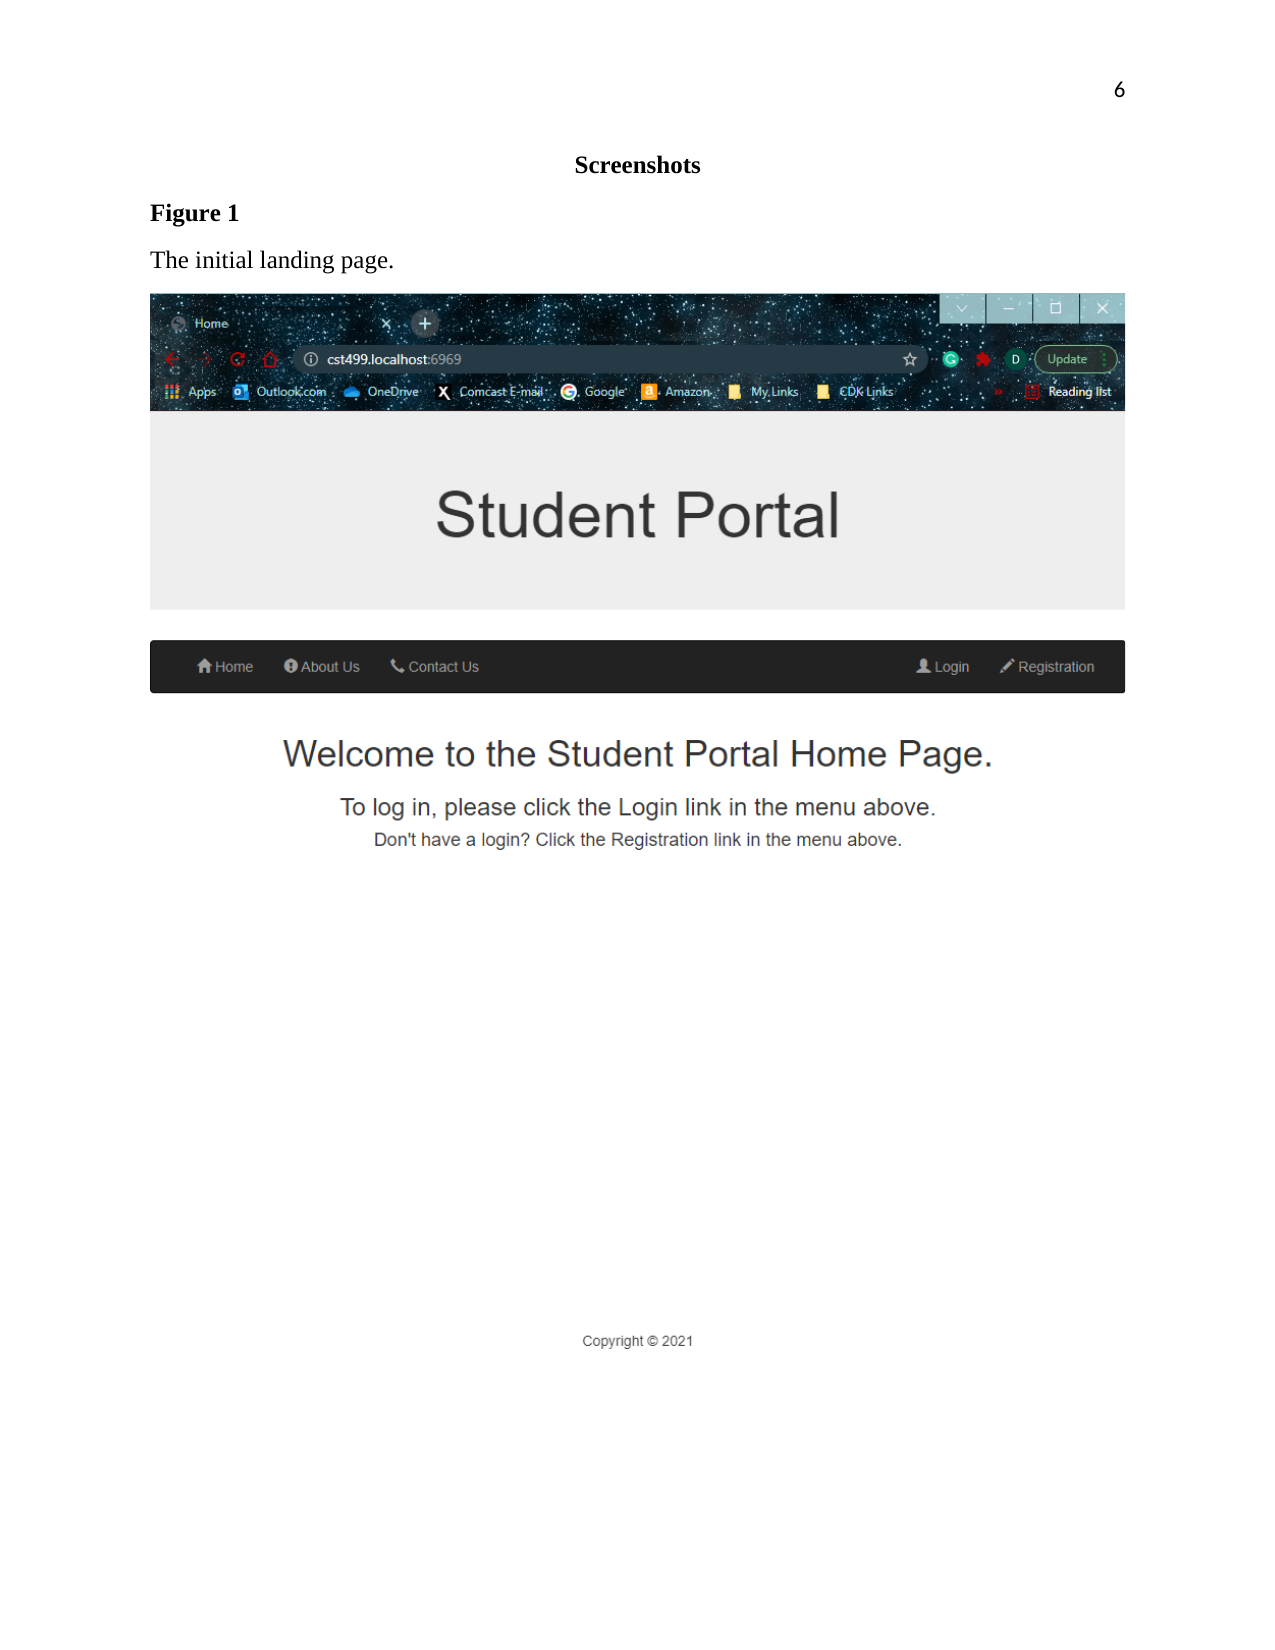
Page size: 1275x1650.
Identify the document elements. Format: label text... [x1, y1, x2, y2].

text Figure 1 [150, 198, 1125, 226]
text Screenshots [150, 150, 1125, 179]
picture [150, 293, 1125, 1351]
text The initial landing page. [150, 245, 1125, 274]
